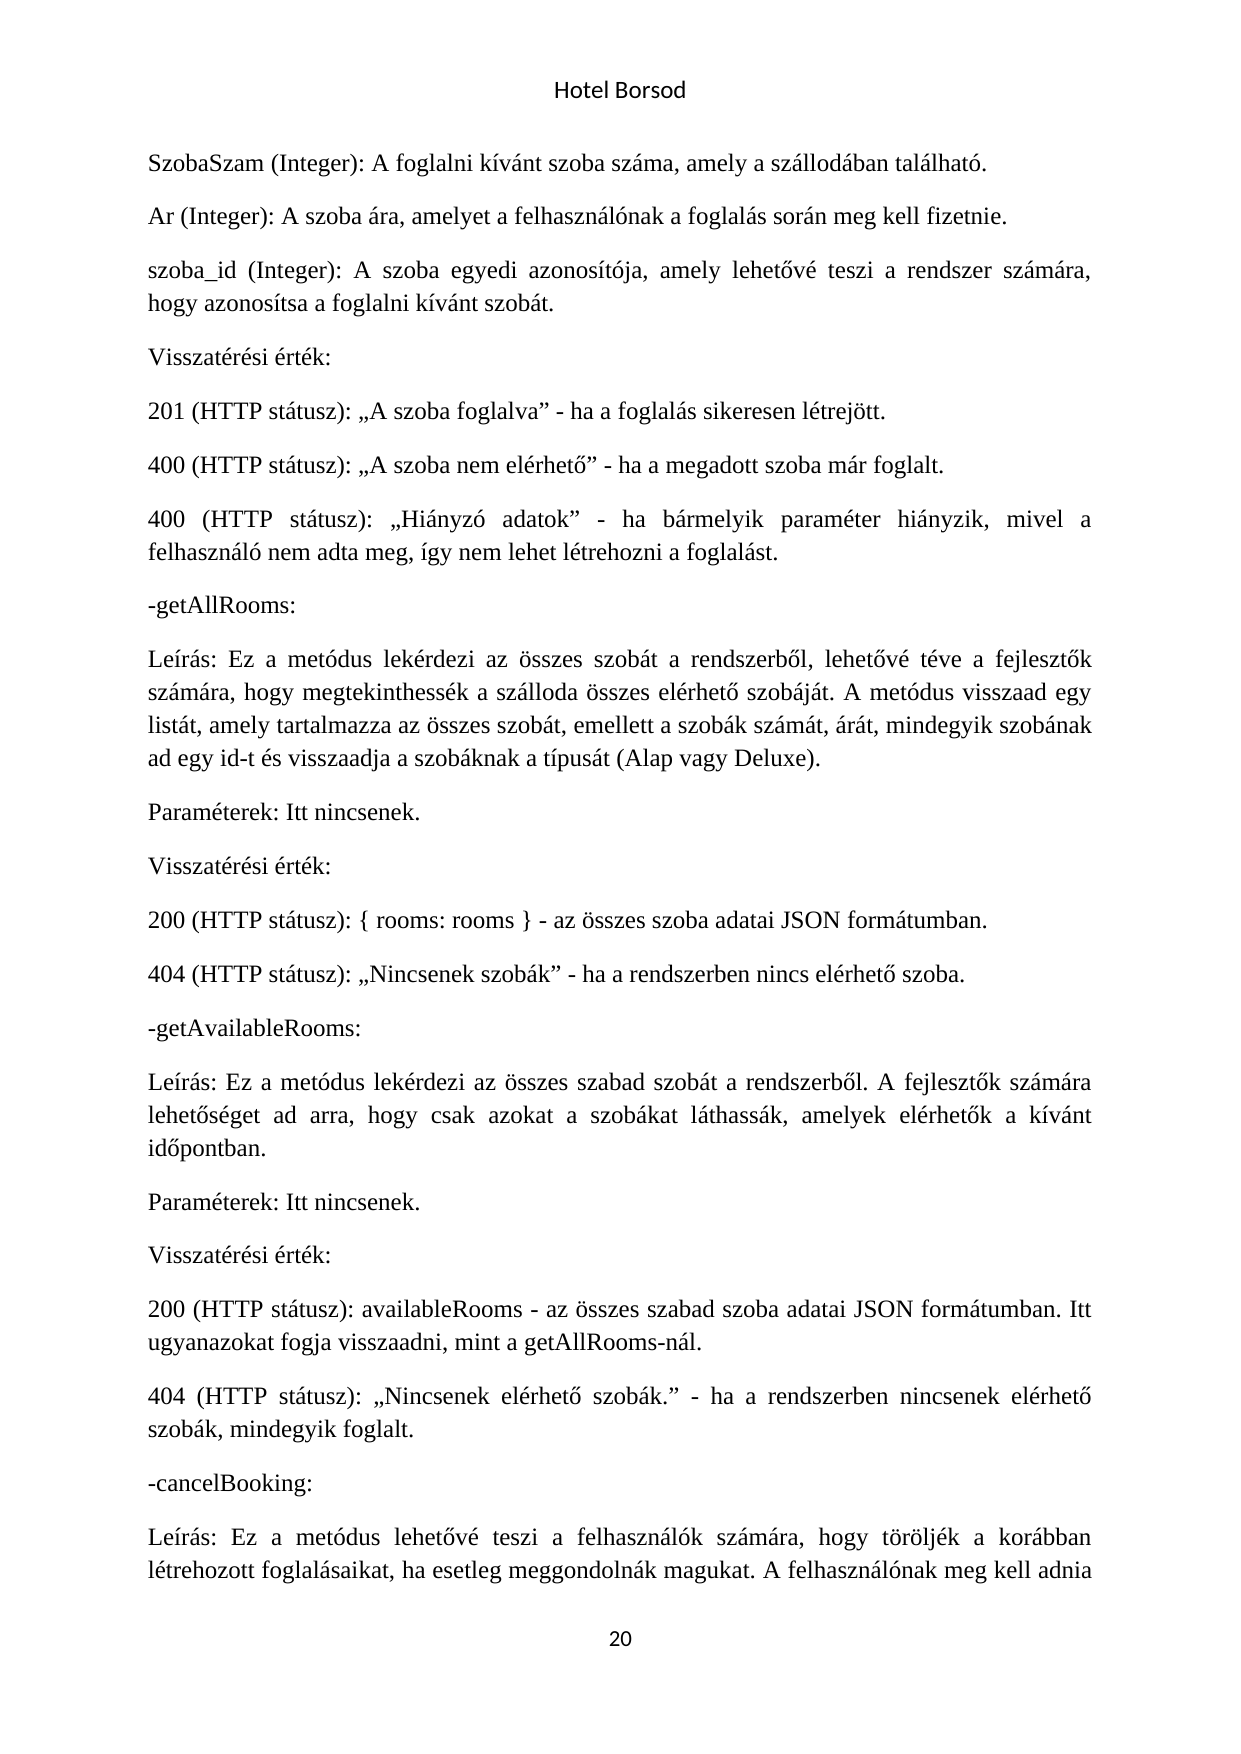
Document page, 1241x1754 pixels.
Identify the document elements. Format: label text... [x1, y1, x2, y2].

text Visszatérési érték: [148, 1240, 1093, 1269]
text SzobaSzam (Integer): A foglalni kívánt szoba száma, amely a szállodában található. [148, 148, 1093, 176]
text -getAllRooms: [148, 591, 1093, 619]
text -cancelBooking: [148, 1468, 1093, 1497]
text Paraméterek: Itt nincsenek. [148, 1187, 1093, 1215]
text Visszatérési érték: [148, 851, 1093, 880]
text Ar (Integer): A szoba ára, amelyet a felhasználónak a foglalás során meg kell fizetnie. [148, 201, 1093, 230]
text 200 (HTTP státusz): { rooms: rooms } - az összes szoba adatai JSON formátumban. [148, 905, 1093, 934]
text 404 (HTTP státusz): „Nincsenek elérhető szobák.” - ha a rendszerben nincsenek elérhető szobák, mindegyik foglalt. [148, 1381, 1093, 1443]
text Leírás: Ez a metódus lekérdezi az összes szabad szobát a rendszerből. A fejlesztők számára lehetőséget ad arra, hogy csak azokat a szobákat láthassák, amelyek elérhetők a kívánt időpontban. [148, 1067, 1093, 1161]
text 200 (HTTP státusz): availableRooms - az összes szabad szoba adatai JSON formátumban. Itt ugyanazokat fogja visszaadni, mint a getAllRooms-nál. [148, 1294, 1093, 1356]
text 400 (HTTP státusz): „Hiányzó adatok” - ha bármelyik paraméter hiányzik, mivel a felhasználó nem adta meg, így nem lehet létrehozni a foglalást. [148, 504, 1093, 566]
text 201 (HTTP státusz): „A szoba foglalva” - ha a foglalás sikeresen létrejött. [148, 396, 1093, 425]
text Visszatérési érték: [148, 342, 1093, 371]
text 404 (HTTP státusz): „Nincsenek szobák” - ha a rendszerben nincs elérhető szoba. [148, 959, 1093, 988]
text 400 (HTTP státusz): „A szoba nem elérhető” - ha a megadott szoba már foglalt. [148, 450, 1093, 479]
text Leírás: Ez a metódus lekérdezi az összes szobát a rendszerből, lehetővé téve a fejlesztők számára, hogy megtekinthessék a szálloda összes elérhető szobáját. A metódus visszaad egy listát, amely tartalmazza az összes szobát, emellett a szobák számát, árát, mindegyik szobának ad egy id-t és visszaadja a szobáknak a típusát (Alap vagy Deluxe). [148, 644, 1093, 772]
text szoba_id (Integer): A szoba egyedi azonosítója, amely lehetővé teszi a rendszer számára, hogy azonosítsa a foglalni kívánt szobát. [148, 255, 1093, 317]
text -getAvailableRooms: [148, 1013, 1093, 1042]
text Paraméterek: Itt nincsenek. [148, 797, 1093, 826]
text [148, 1522, 1093, 1584]
